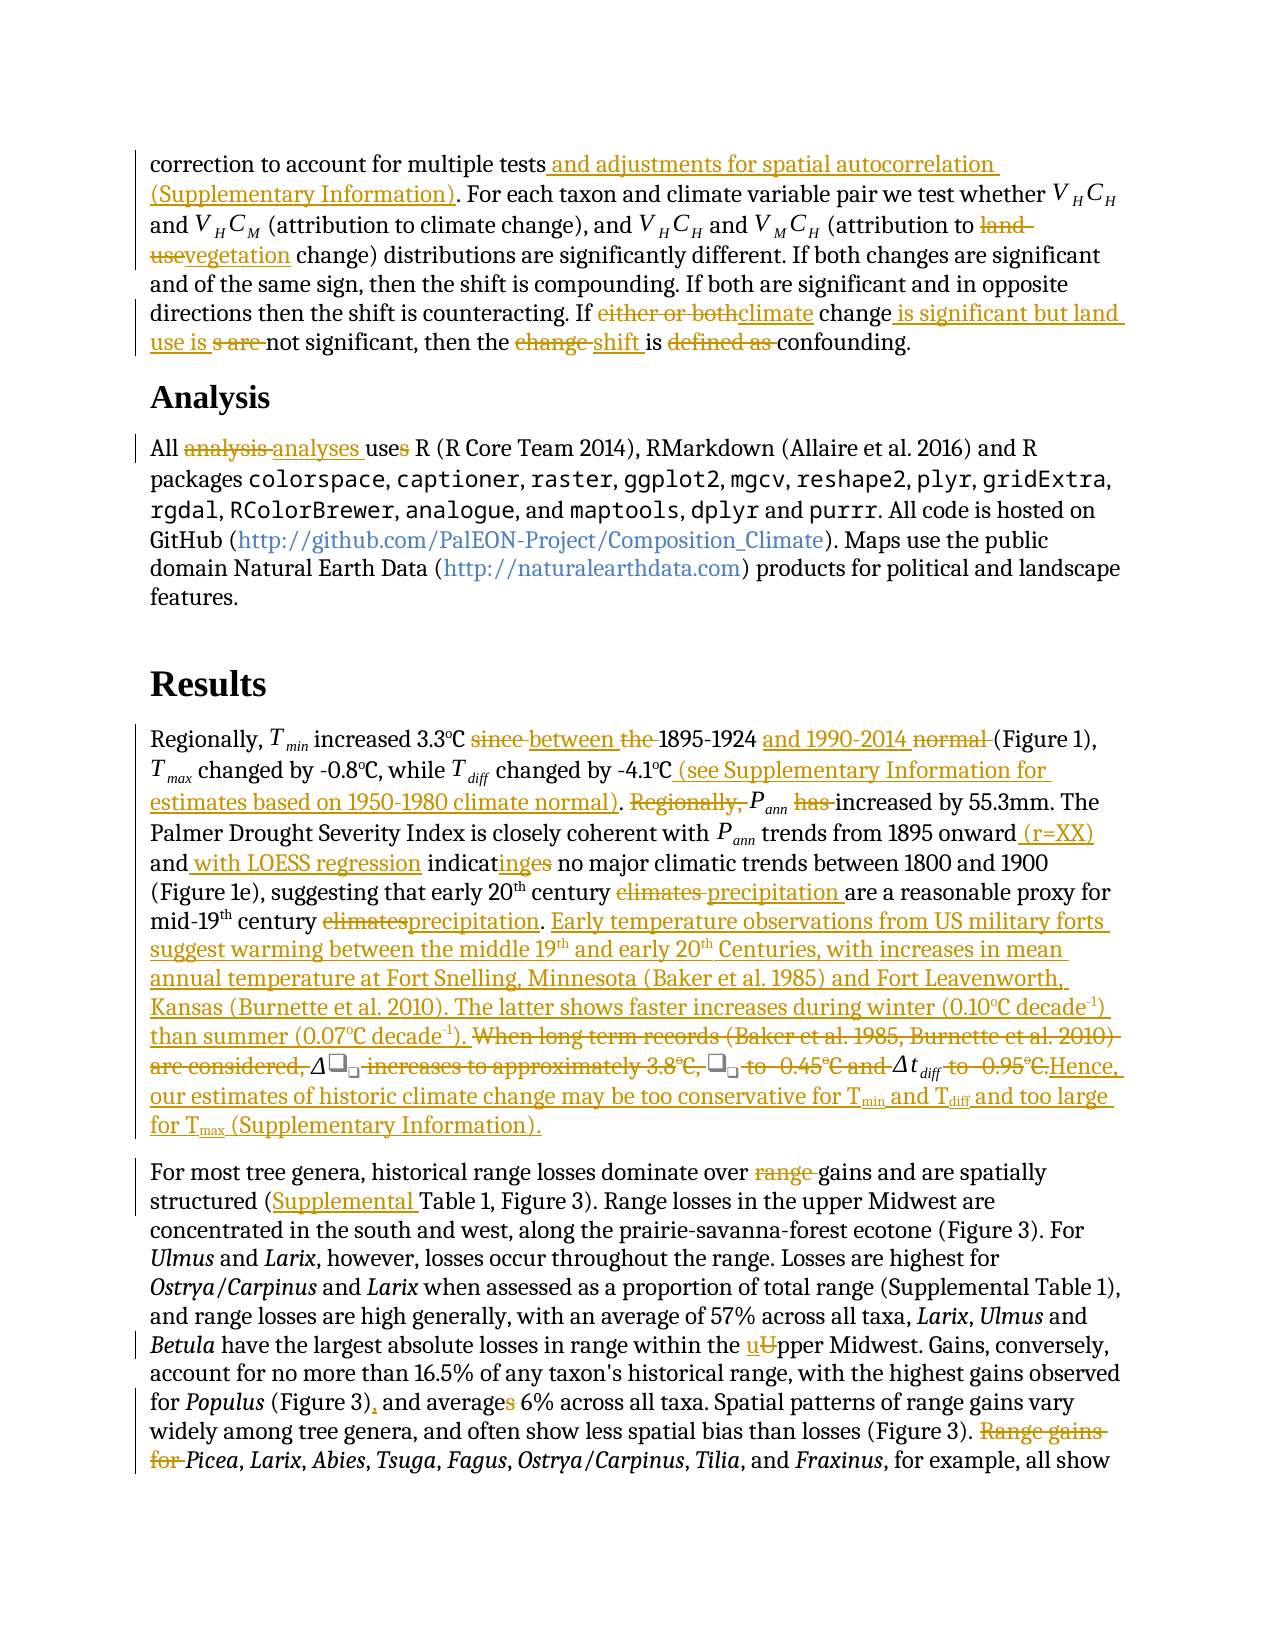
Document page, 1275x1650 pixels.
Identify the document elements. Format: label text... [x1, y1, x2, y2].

text All use R (R Core Team 2014), RMarkdown (Allaire et al. 2016) and R packages colorspace, captioner, raster, ggplot2, mgcv, reshape2, plyr, gridExtra, rgdal, RColorBrewer, analogue, and maptools, dplyr and purrr. All code is hosted on GitHub (http://github.com/PalEON-Project/Composition_Climate). Maps use the public domain Natural Earth Data (http://naturalearthdata.com) products for political and landscape features. [150, 434, 1125, 612]
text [150, 1158, 1125, 1474]
subtitle Results [150, 662, 1125, 705]
text Regionally, increased 3.3oC 1895-1924 (Figure 1), changed by -0.8oC, while changed by -4.1oC. increased by 55.3mm. The Palmer Drought Severity Index is closely coherent with trends from 1895 onward and indicat no major climatic trends between 1800 and 1900 (Figure 1e), suggesting that early 20th century are a reasonable proxy for mid-19th century . [150, 724, 1125, 1139]
subtitle Analysis [150, 377, 1125, 416]
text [150, 150, 1125, 356]
